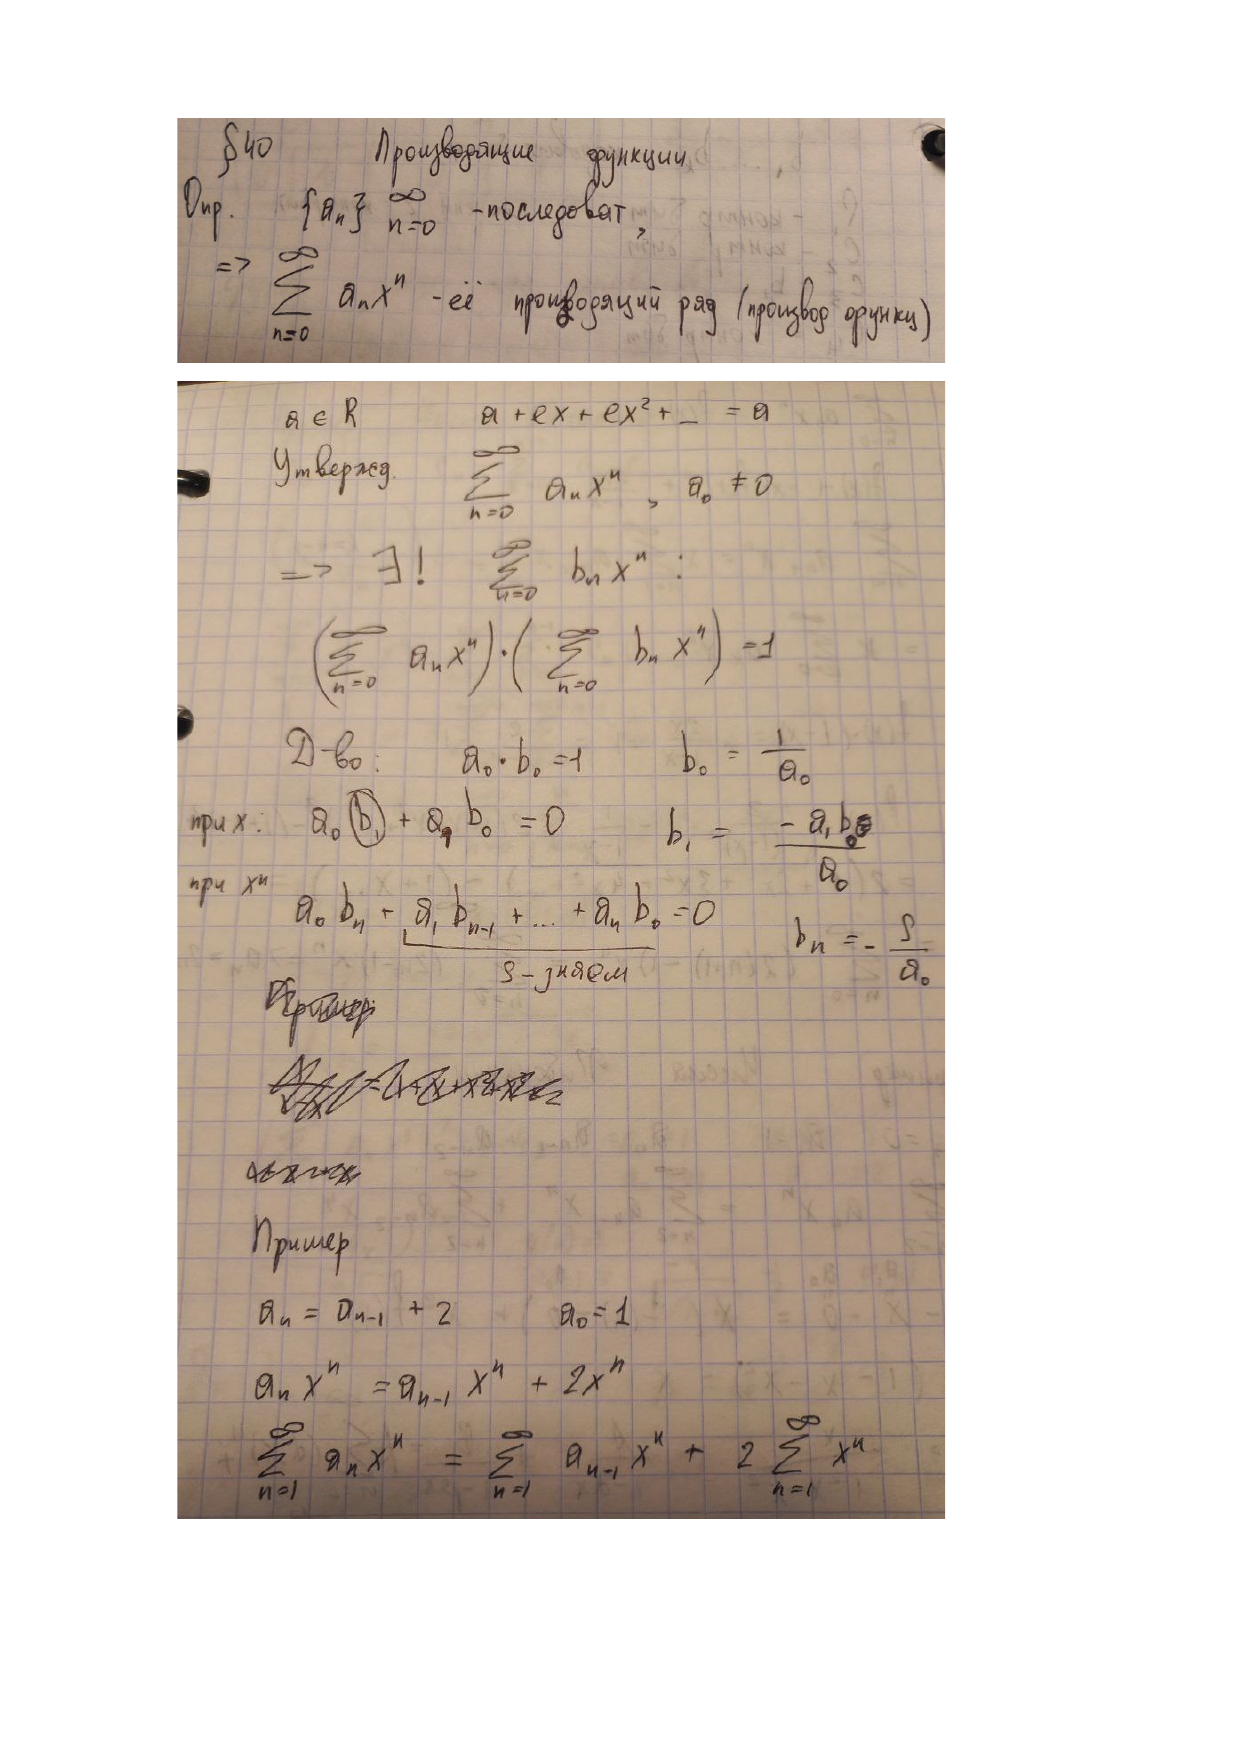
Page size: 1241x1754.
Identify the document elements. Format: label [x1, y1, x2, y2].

picture [177, 381, 946, 1519]
picture [177, 118, 946, 363]
